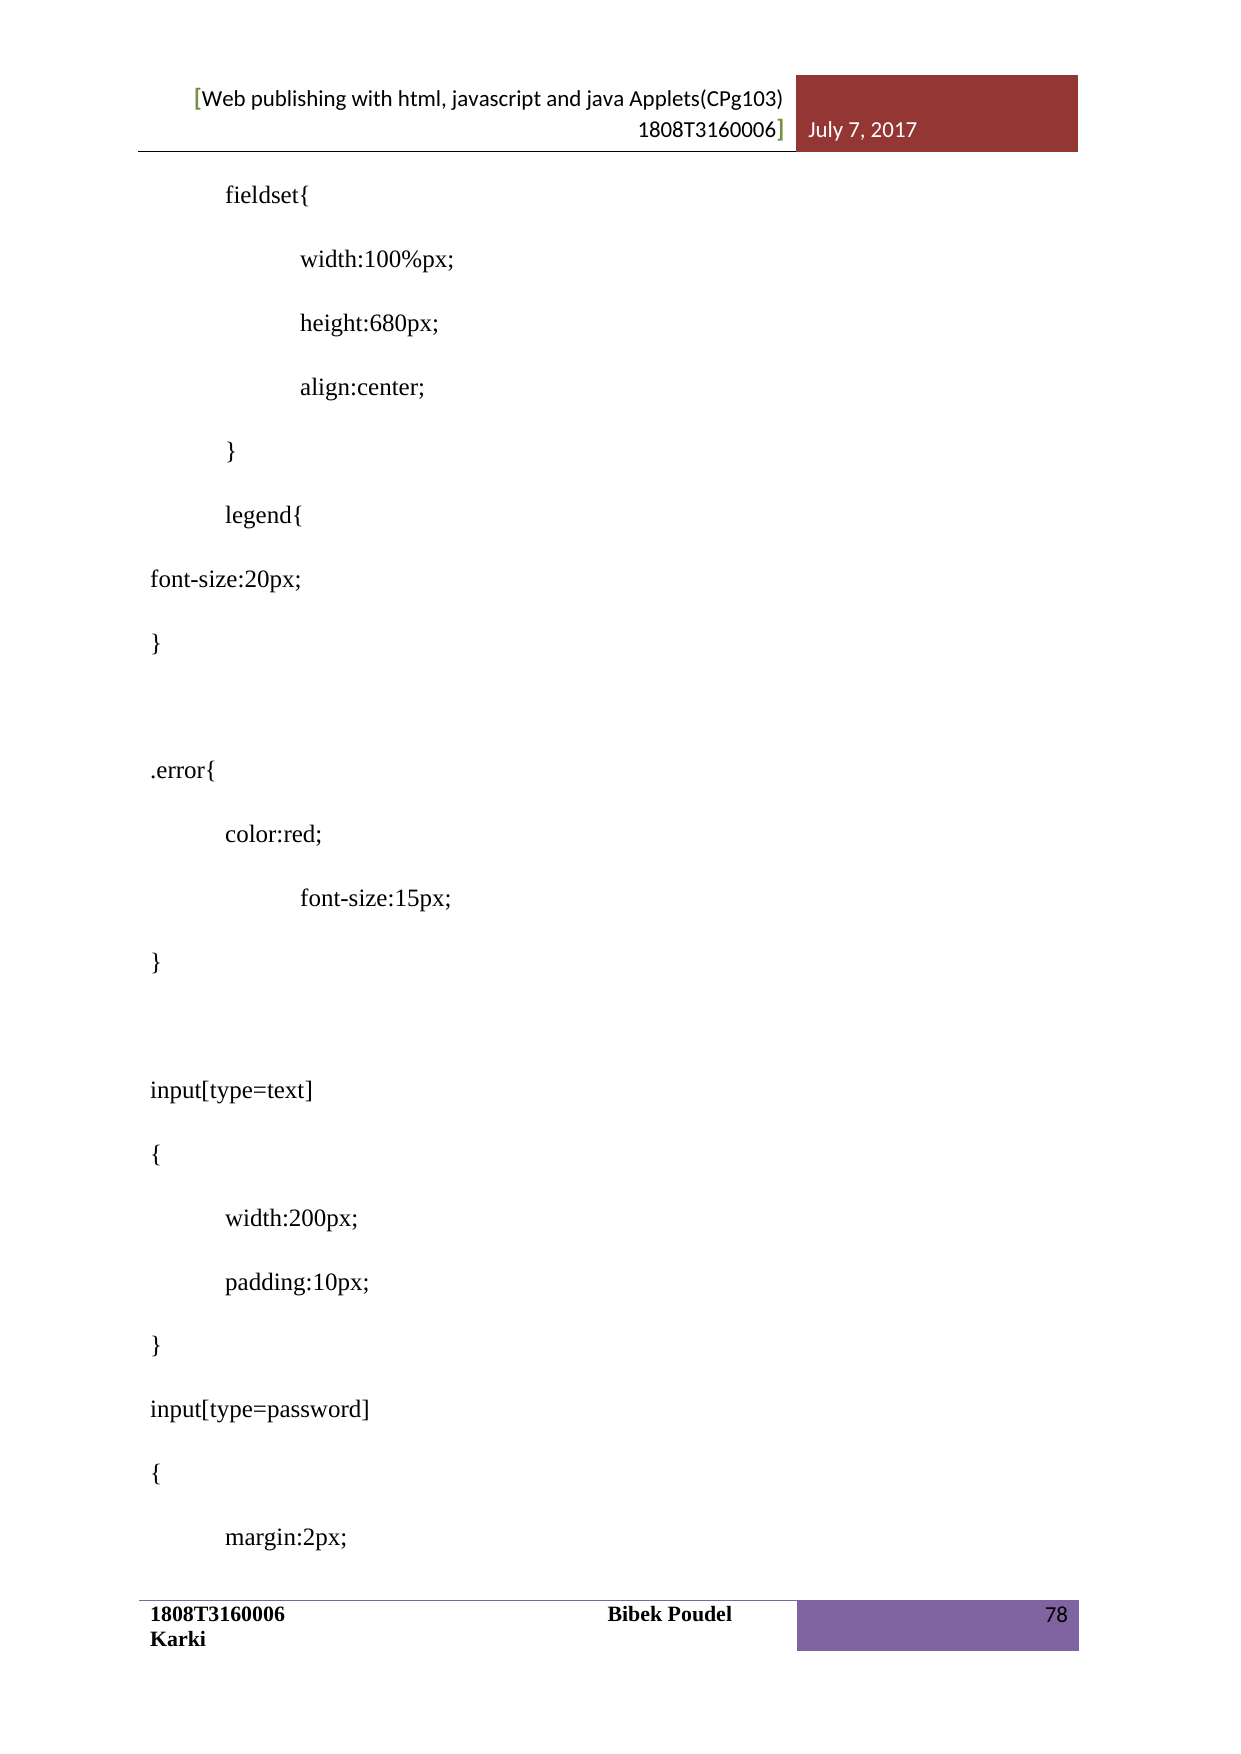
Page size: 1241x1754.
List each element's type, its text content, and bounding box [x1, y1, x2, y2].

text { [150, 1458, 1090, 1487]
text color:red; [150, 819, 1090, 848]
text font-size:20px; [150, 564, 1090, 593]
text input[type=password] [150, 1394, 1090, 1423]
text input[type=text] [150, 1075, 1090, 1103]
text font-size:15px; [150, 883, 1090, 912]
text } [150, 436, 1090, 465]
text } [150, 628, 1090, 657]
text padding:10px; [150, 1267, 1090, 1295]
text fieldset{ [150, 180, 1090, 209]
text align:center; [150, 372, 1090, 401]
text legend{ [150, 500, 1090, 529]
text width:100%px; [150, 244, 1090, 273]
text width:200px; [150, 1203, 1090, 1231]
text height:680px; [150, 308, 1090, 337]
text { [150, 1139, 1090, 1167]
text .error{ [150, 755, 1090, 784]
text margin:2px; [150, 1522, 1090, 1551]
text } [150, 1331, 1090, 1359]
text } [150, 947, 1090, 976]
